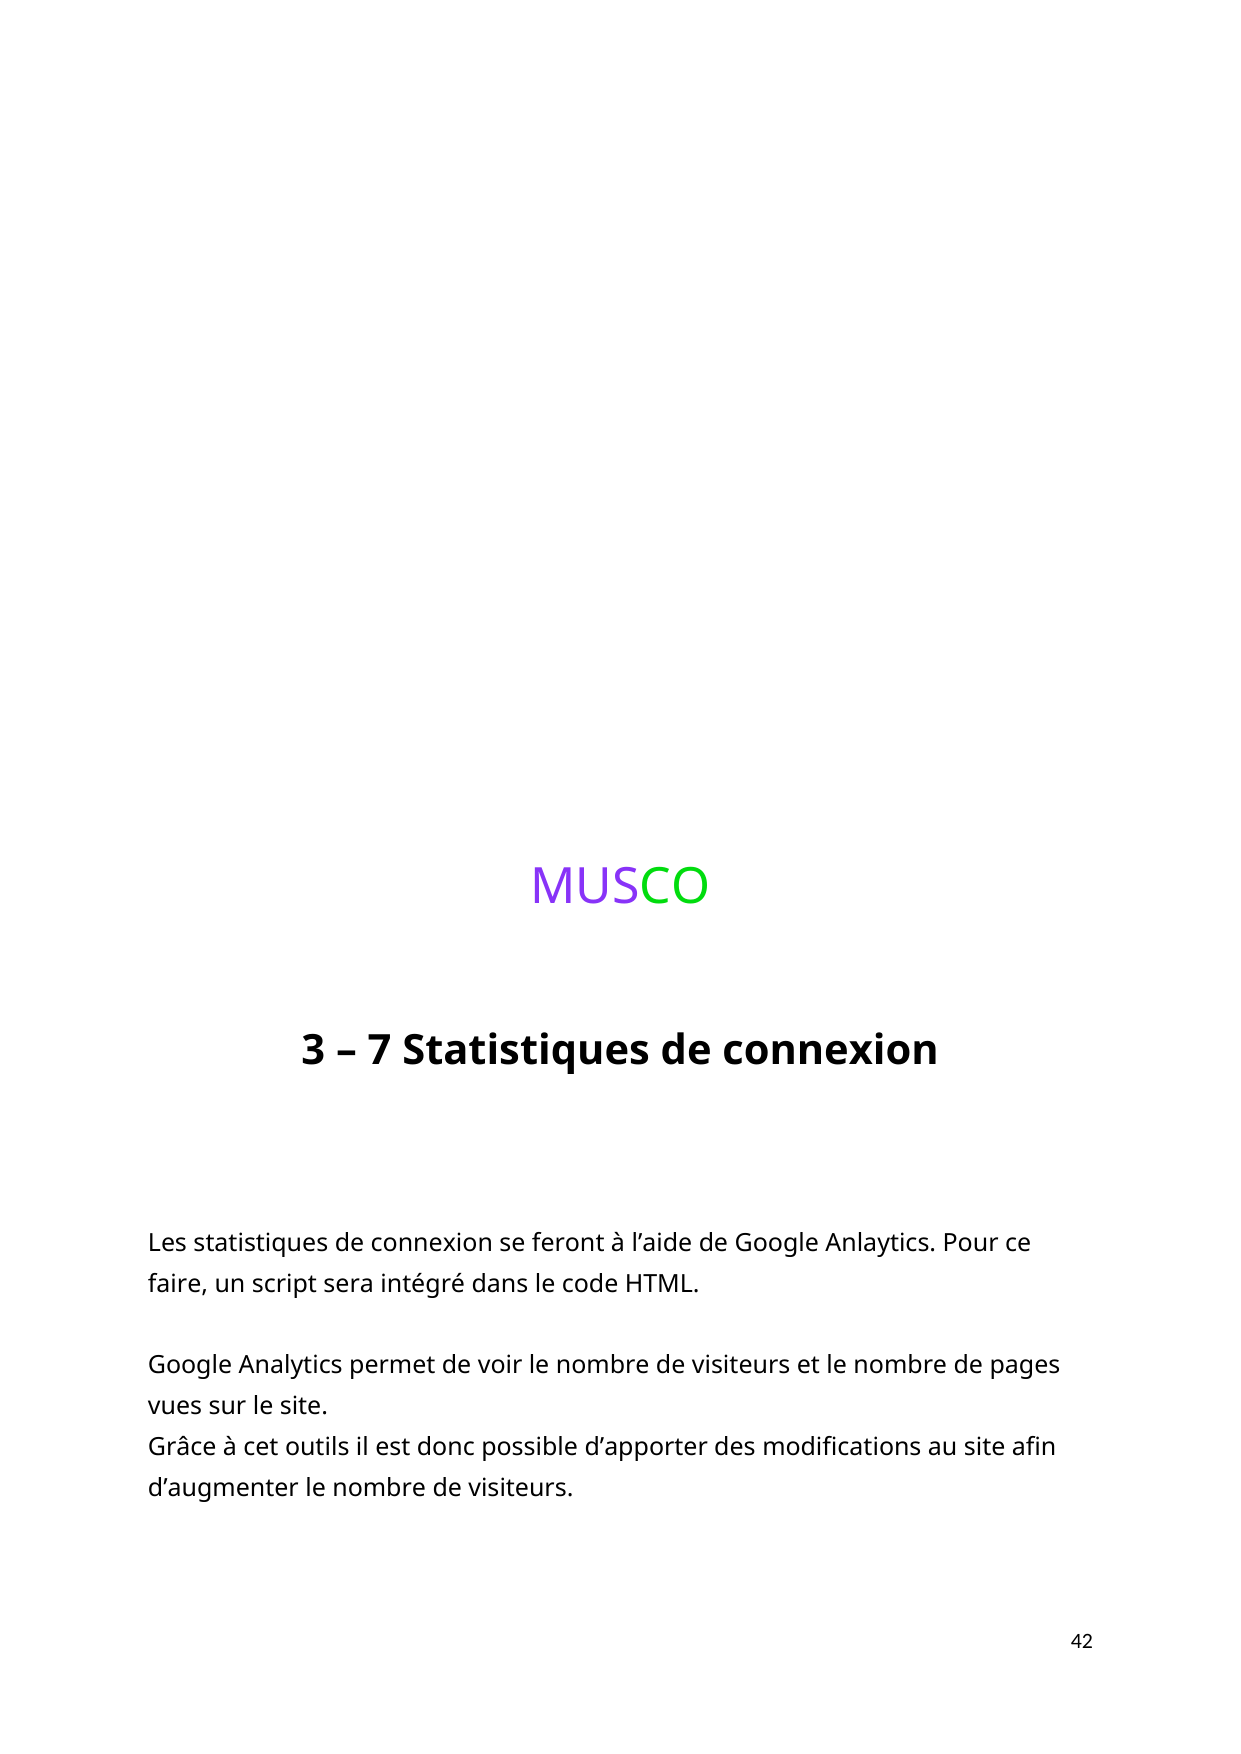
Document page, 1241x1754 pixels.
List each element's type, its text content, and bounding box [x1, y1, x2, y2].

list Grâce à cet outils il est donc possible d’apporter des modifications au site afin d’augmenter le nombre de visiteurs. [148, 1428, 1093, 1503]
list 3 – 7 Statistiques de connexion [148, 1020, 1093, 1077]
list Google Analytics permet de voir le nombre de visiteurs et le nombre de pages vues sur le site. [148, 1347, 1093, 1422]
list Les statistiques de connexion se feront à l’aide de Google Anlaytics. Pour ce faire, un script sera intégré dans le code HTML. [148, 1224, 1093, 1299]
text MUSCO [148, 850, 1093, 918]
